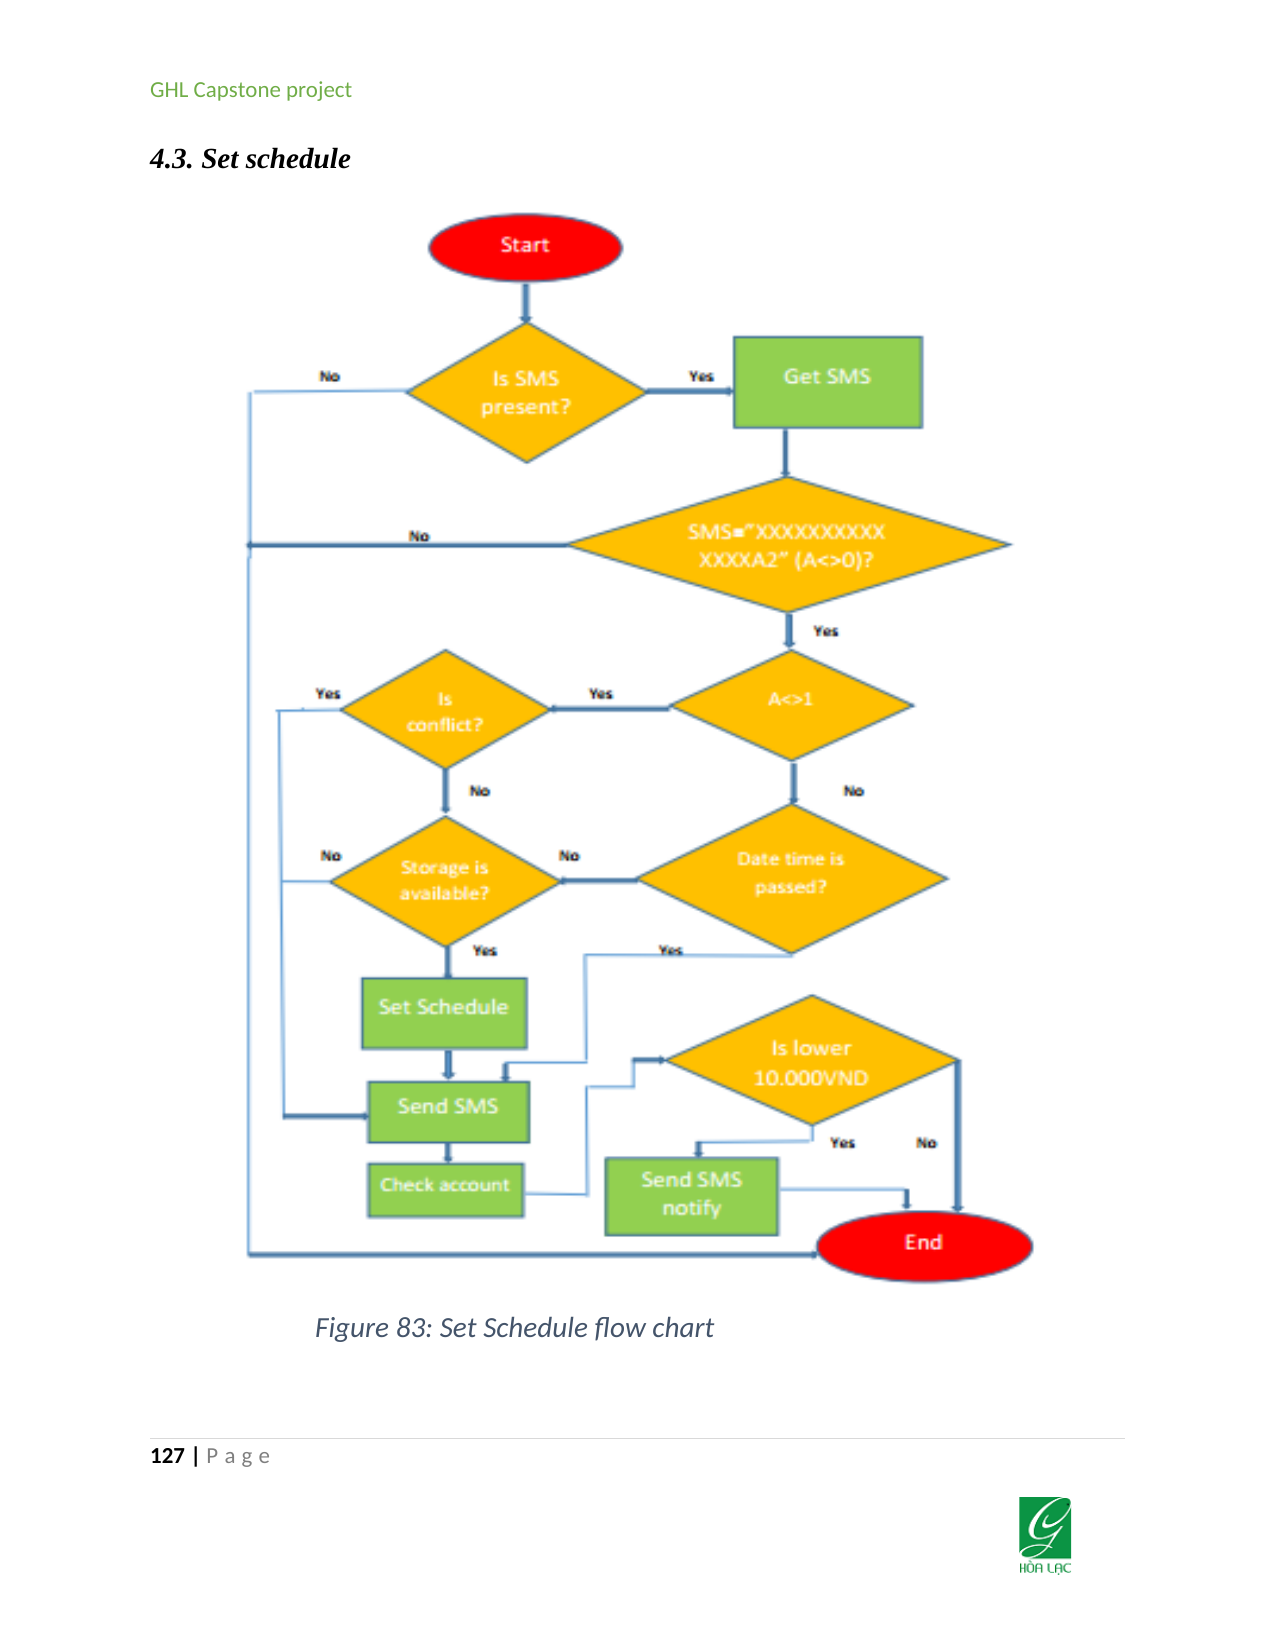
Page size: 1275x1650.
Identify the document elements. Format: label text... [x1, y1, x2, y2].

picture [1019, 1497, 1072, 1575]
subtitle 4.3. Set schedule [150, 150, 1125, 173]
picture [150, 179, 1040, 1291]
text Figure 83: Set Schedule flow chart [315, 1309, 1125, 1345]
